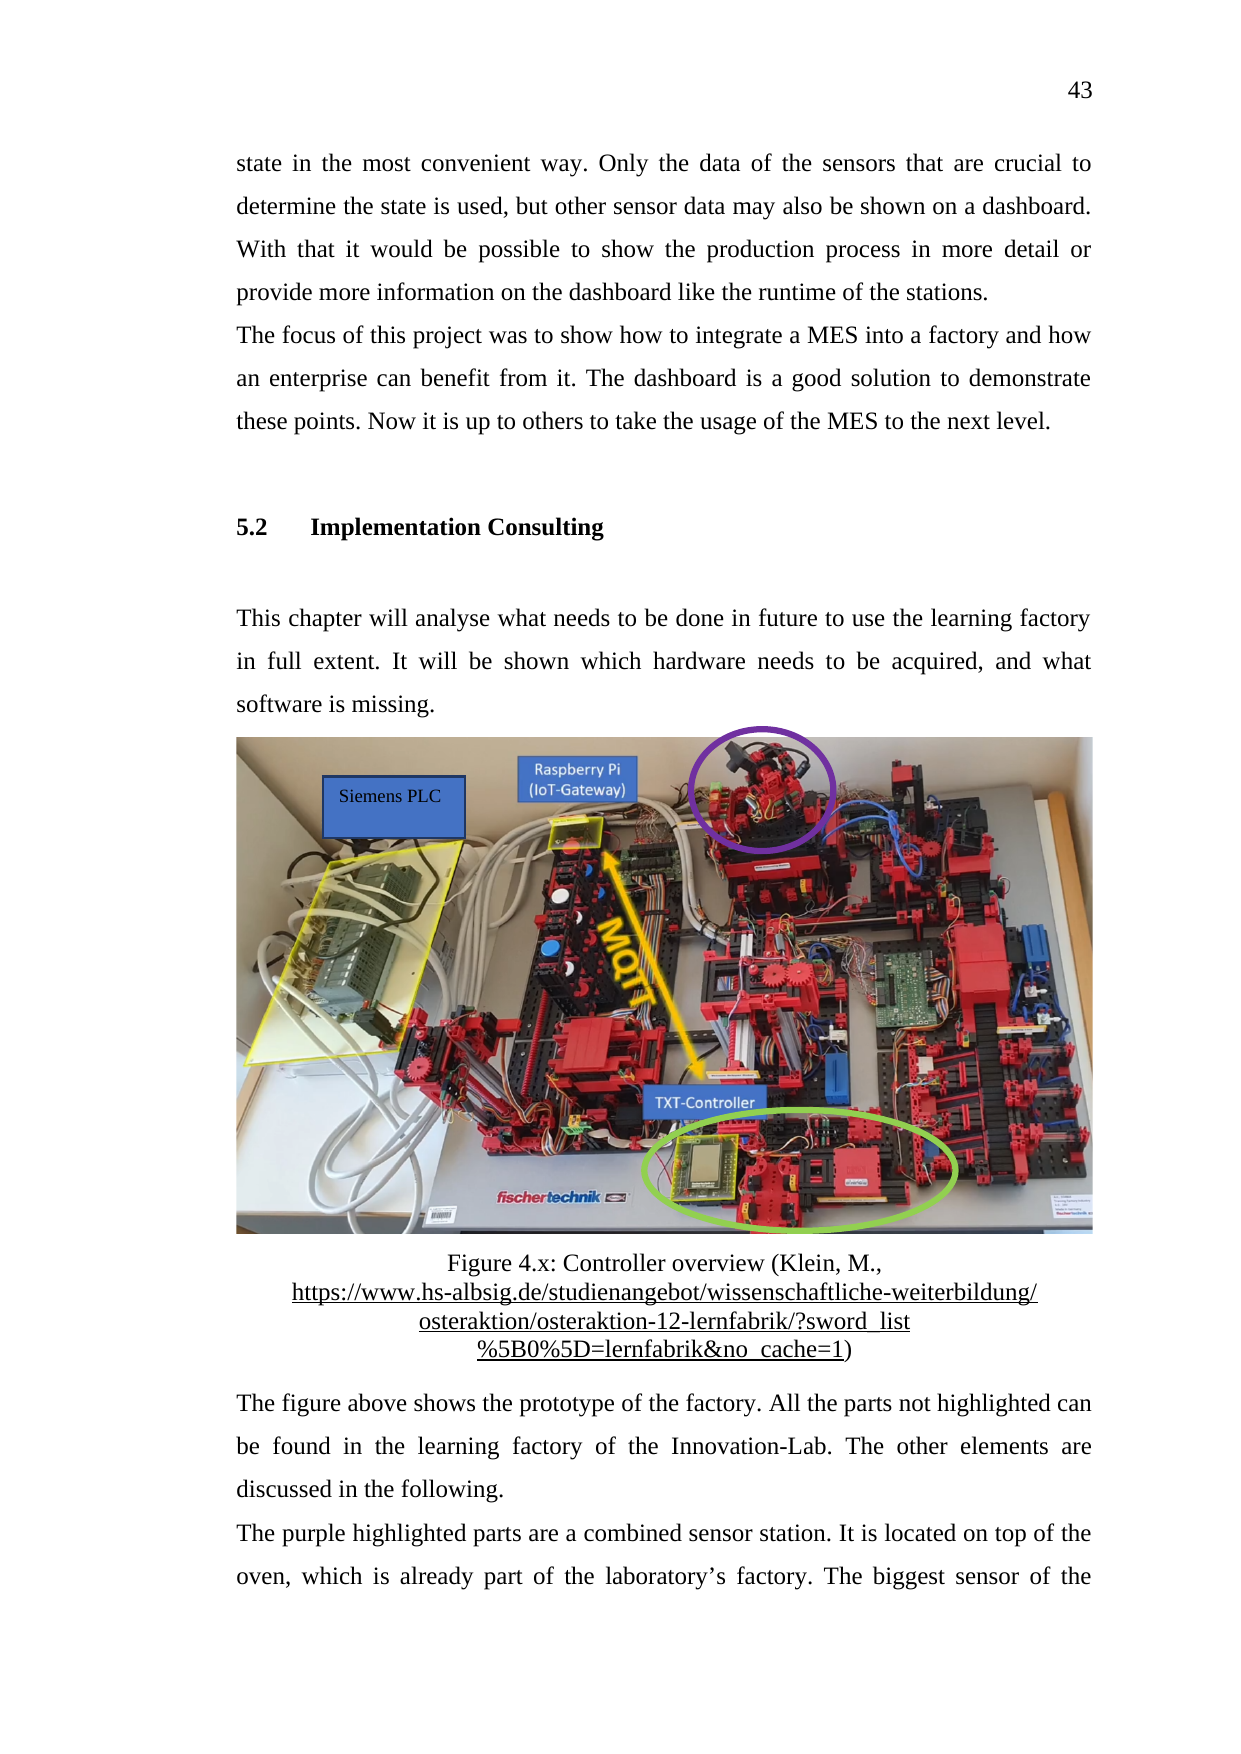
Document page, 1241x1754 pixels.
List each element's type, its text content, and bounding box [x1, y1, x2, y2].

text The figure above shows the prototype of the factory. All the parts not highlighted can be found in the learning factory of the Innovation-Lab. The other elements are discussed in the following. [236, 1388, 1092, 1503]
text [236, 1518, 1092, 1589]
text The focus of this project was to show how to integrate a MES into a factory and how an enterprise can benefit from it. The dashboard is a good solution to demonstrate these points. Now it is up to others to take the usage of the MES to the next level. [236, 320, 1092, 435]
picture [648, 1114, 952, 1227]
text This chapter will analyse what needs to be done in future to use the learning factory in full extent. It will be shown which hardware needs to be acquired, and what software is missing. [236, 603, 1092, 718]
picture [695, 737, 830, 847]
text Figure 4.x: Controller overview (Klein, M., https://www.hs-albsig.de/studienangebot/wissenschaftliche-weiterbildung/osteraktion/osteraktion-12-lernfabrik/?sword_list%5B0%5D=lernfabrik&no_cache=1) [236, 1234, 1092, 1363]
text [236, 148, 1092, 306]
subtitle Implementation Consulting [236, 512, 1092, 541]
picture [236, 737, 1093, 1234]
